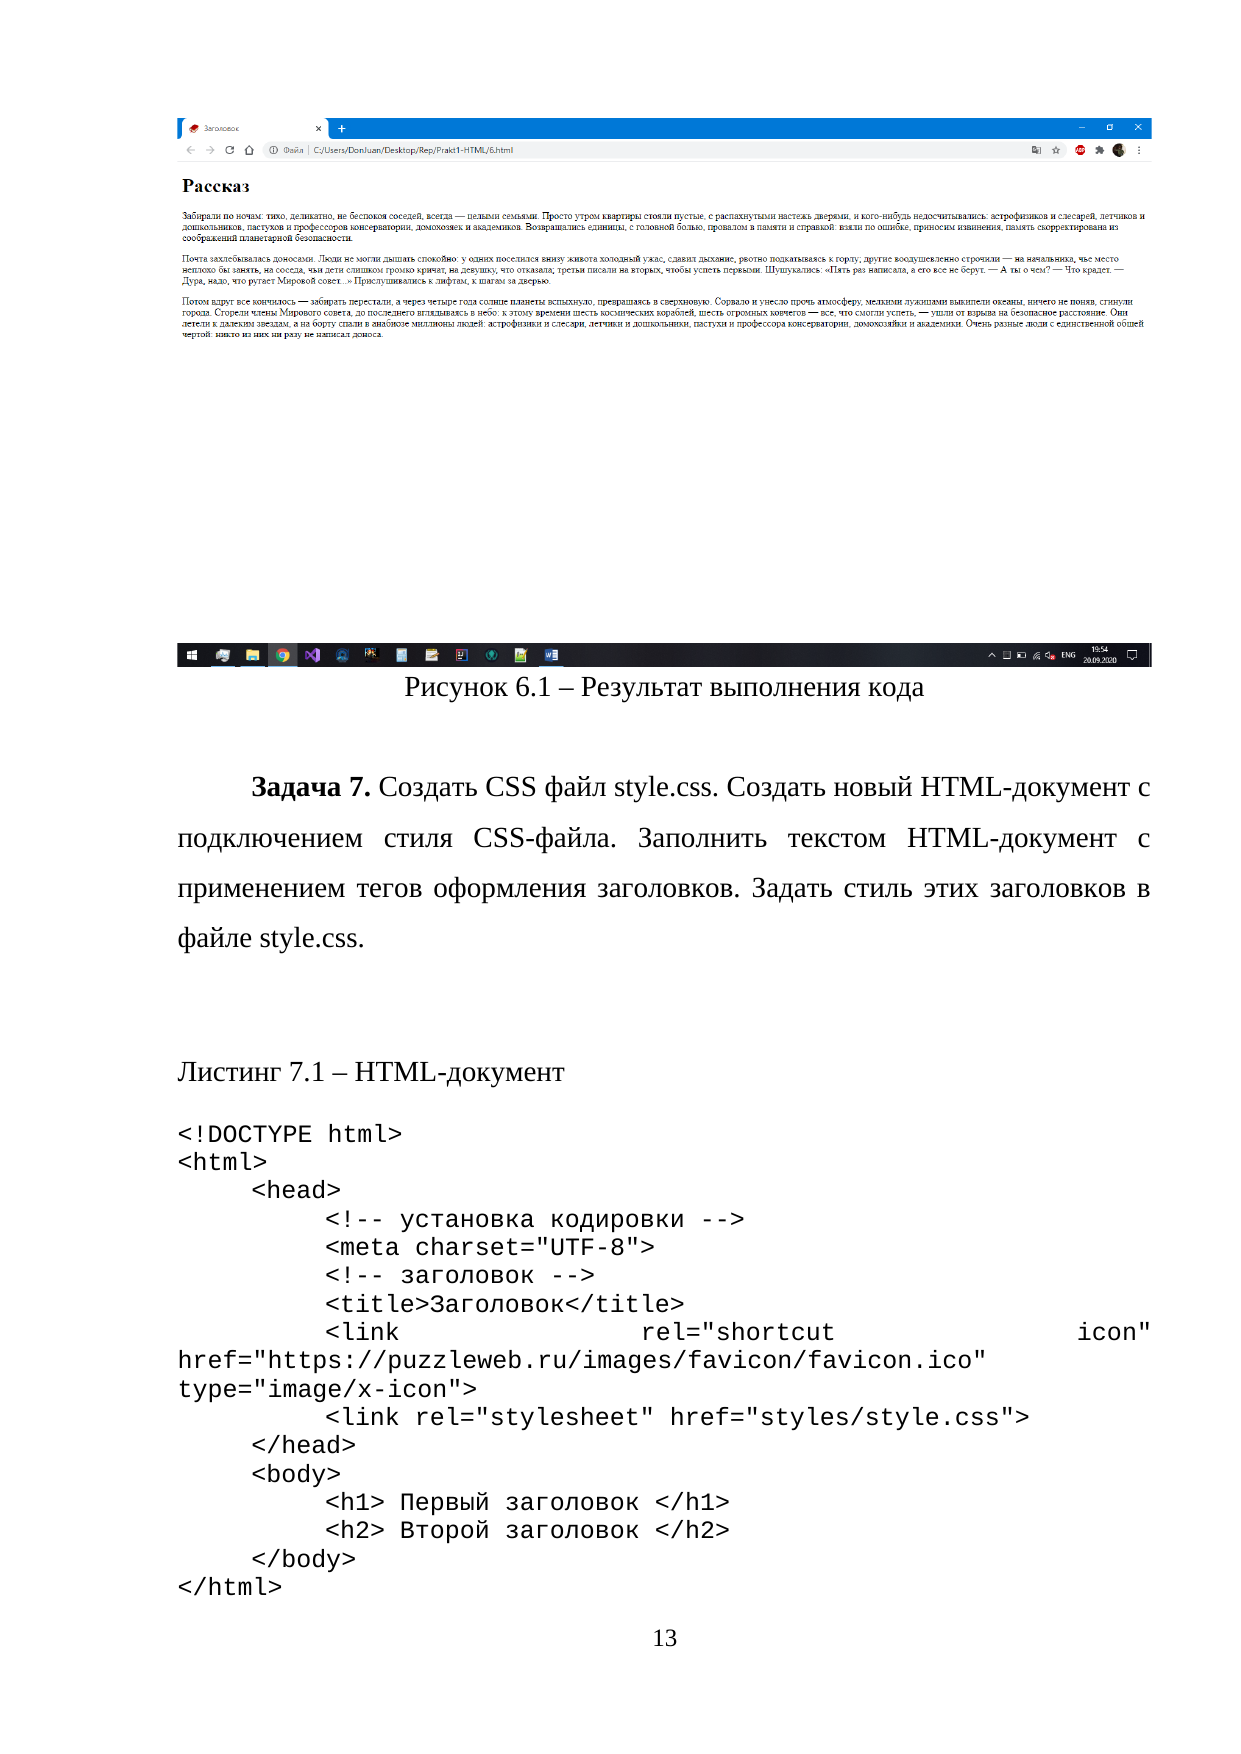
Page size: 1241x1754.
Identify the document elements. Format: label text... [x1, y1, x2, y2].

text Рисунок 6.1 – Результат выполнения кода [177, 667, 1152, 702]
text <h2> Второй заголовок </h2> [177, 1518, 1152, 1546]
picture [177, 118, 1152, 667]
text <!-- заголовок --> [177, 1263, 1152, 1291]
text <body> [177, 1461, 1152, 1489]
text <title>Заголовок</title> [177, 1291, 1152, 1319]
text Задача 7. Создать CSS файл style.css. Создать новый HTML-документ с подключением стиля CSS-файла. Заполнить текстом HTML-документ с применением тегов оформления заголовков. Задать стиль этих заголовков в файле style.css. [177, 769, 1152, 954]
text <head> [177, 1178, 1152, 1206]
text Листинг 7.1 – HTML-документ [177, 1054, 1152, 1088]
text <!DOCTYPE html> [177, 1121, 1152, 1149]
text </html> [177, 1574, 1152, 1603]
text <link rel="stylesheet" href="styles/style.css"> [177, 1404, 1152, 1433]
text <h1> Первый заголовок </h1> [177, 1489, 1152, 1518]
text <!-- установка кодировки --> [177, 1206, 1152, 1234]
text <meta charset="UTF-8"> [177, 1234, 1152, 1263]
text </head> [177, 1433, 1152, 1461]
text </body> [177, 1546, 1152, 1574]
text <link rel="shortcut icon" href="https://puzzleweb.ru/images/favicon/favicon.ico" type="image/x-icon"> [177, 1319, 1152, 1404]
text <html> [177, 1149, 1152, 1178]
